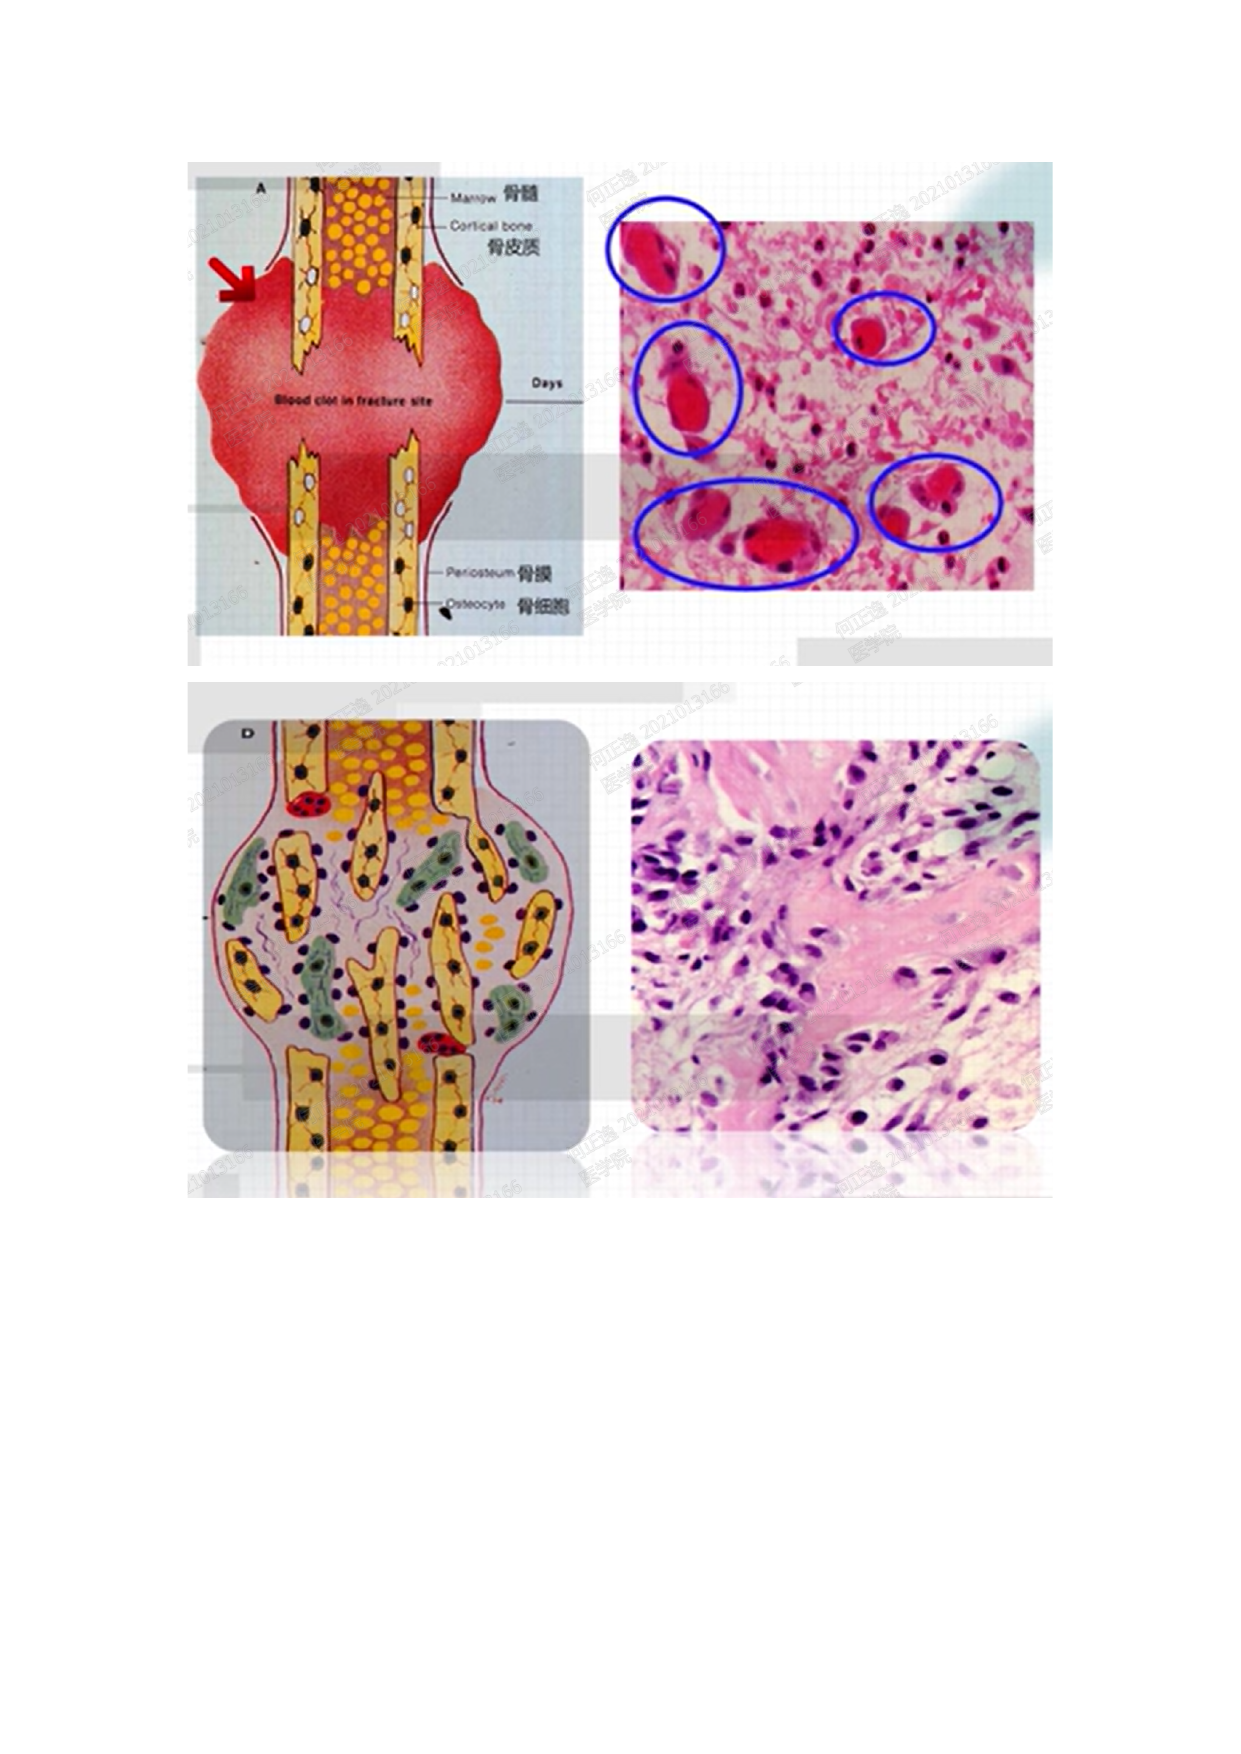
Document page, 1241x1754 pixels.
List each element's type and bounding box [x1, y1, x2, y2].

picture [187, 682, 1053, 1198]
picture [187, 162, 1053, 666]
